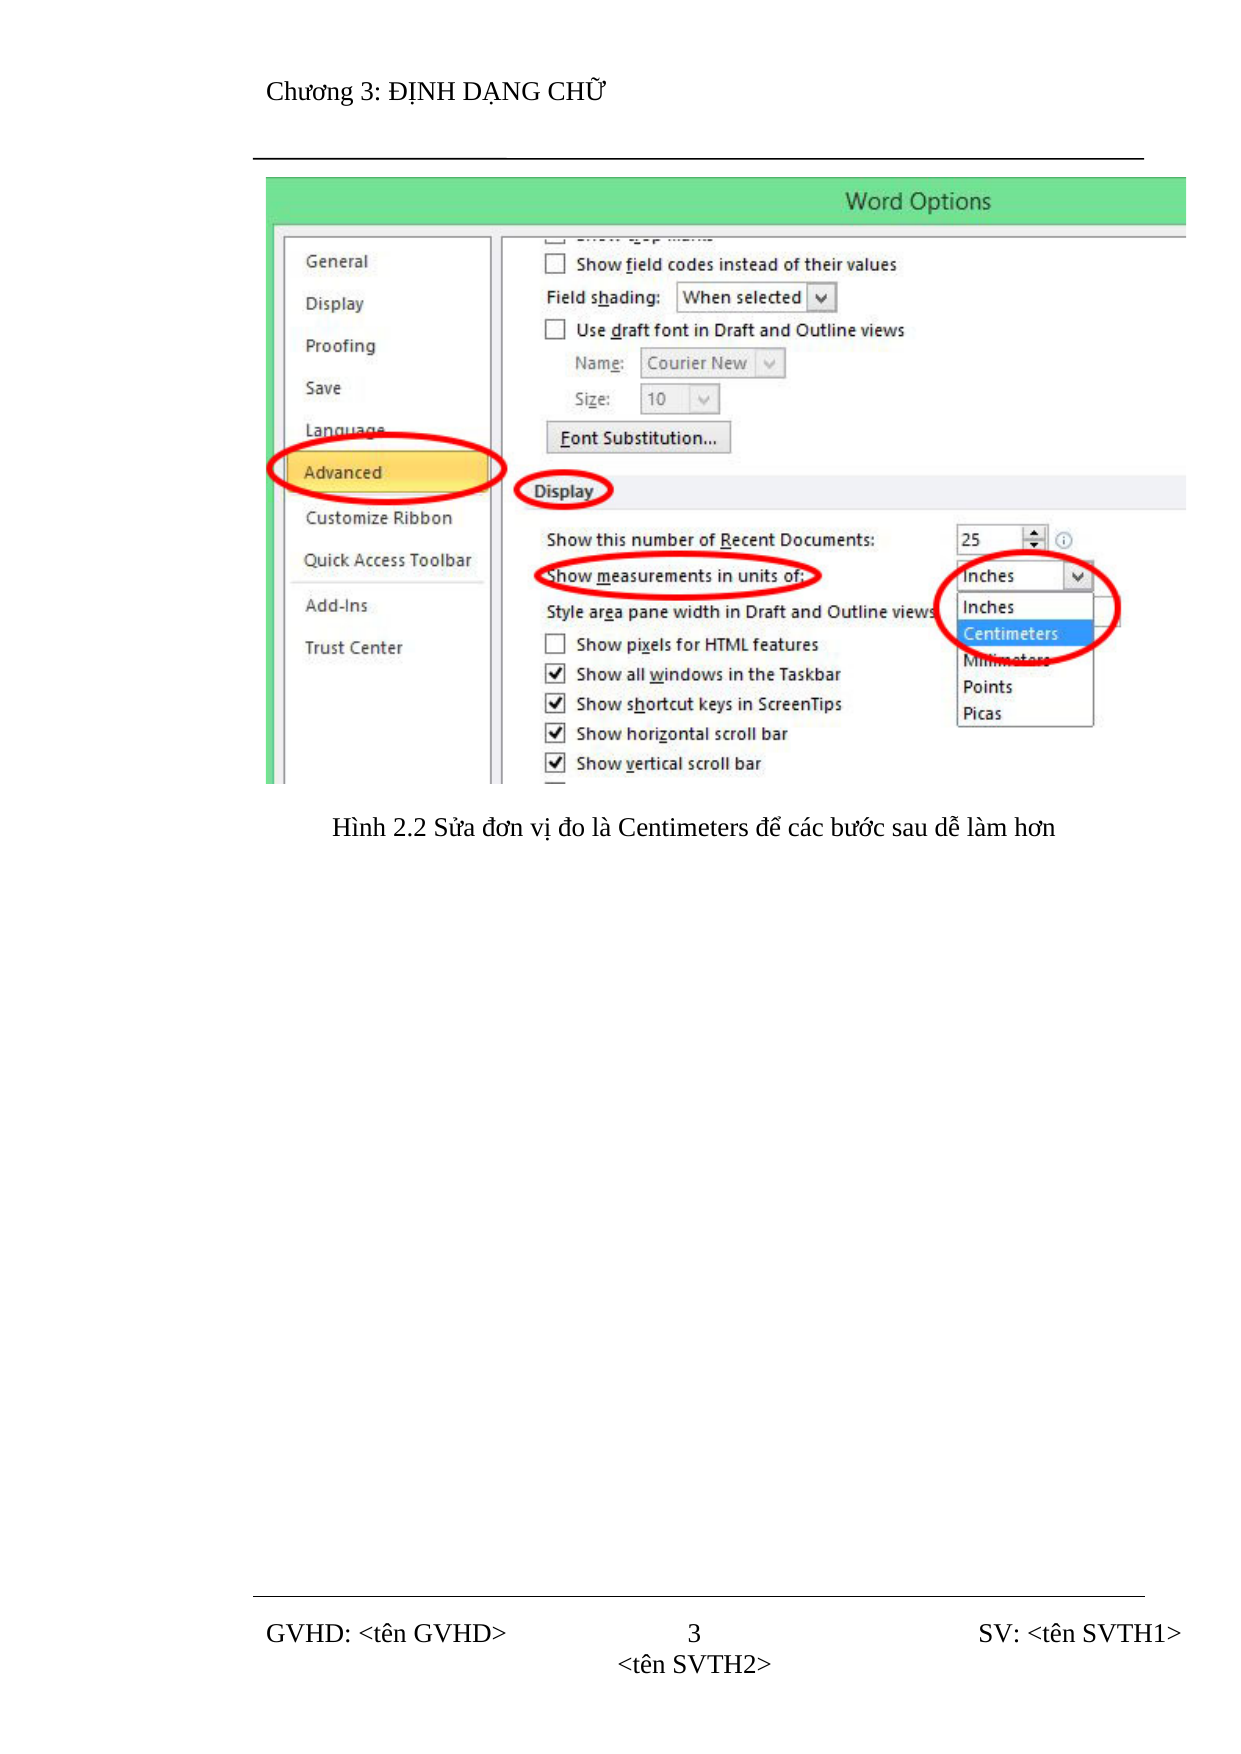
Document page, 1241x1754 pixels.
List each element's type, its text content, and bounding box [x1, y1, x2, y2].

picture [265, 177, 1187, 784]
